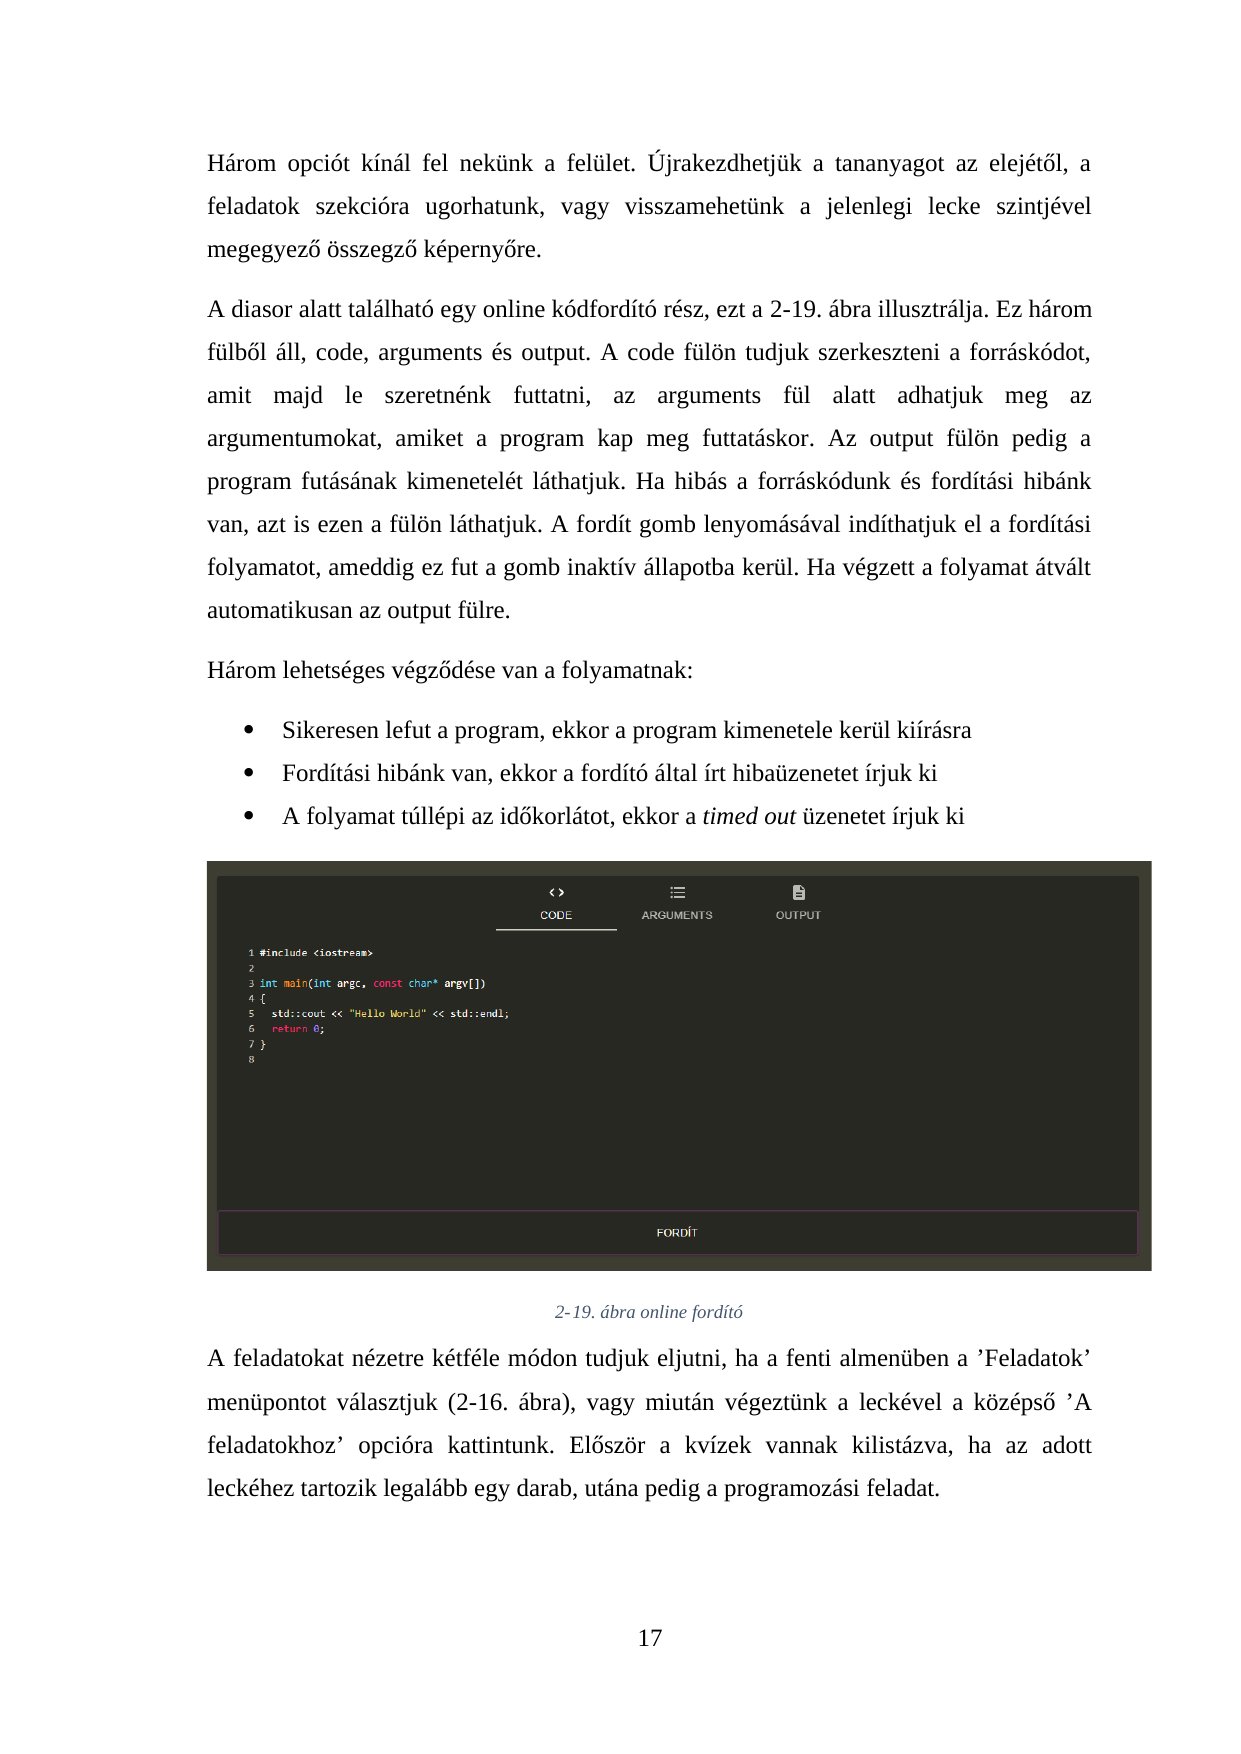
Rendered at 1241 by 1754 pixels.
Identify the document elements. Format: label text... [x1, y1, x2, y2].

list A folyamat túllépi az időkorlátot, ekkor a timed out üzenetet írjuk ki [244, 801, 1092, 830]
list Sikeresen lefut a program, ekkor a program kimenetele kerül kiírásra [244, 715, 1092, 744]
list Fordítási hibánk van, ekkor a fordító által írt hibaüzenetet írjuk ki [244, 758, 1092, 787]
text Három lehetséges végződése van a folyamatnak: [207, 655, 1092, 684]
text A diasor alatt található egy online kódfordító rész, ezt a 2-19. ábra illusztrálja. Ez három fülből áll, code, arguments és output. A code fülön tudjuk szerkeszteni a forráskódot, amit majd le szeretnénk futtatni, az arguments fül alatt adhatjuk meg az argumentumokat, amiket a program kap meg futtatáskor. Az output fülön pedig a program futásának kimenetelét láthatjuk. Ha hibás a forráskódunk és fordítási hibánk van, azt is ezen a fülön láthatjuk. A fordít gomb lenyomásával indíthatjuk el a fordítási folyamatot, ameddig ez fut a gomb inaktív állapotba kerül. Ha végzett a folyamat átvált automatikusan az output fülre. [207, 294, 1092, 624]
text Három opciót kínál fel nekünk a felület. Újrakezdhetjük a tananyagot az elejétől, a feladatok szekcióra ugorhatunk, vagy visszamehetünk a jelenlegi lecke szintjével megegyező összegző képernyőre. [207, 148, 1092, 263]
text 2-19. ábra online fordító [207, 1301, 1092, 1323]
picture [206, 861, 1152, 1271]
text A feladatokat nézetre kétféle módon tudjuk eljutni, ha a fenti almenüben a ’Feladatok’ menüpontot választjuk (2-16. ábra), vagy miután végeztünk a leckével a középső ’A feladatokhoz’ opcióra kattintunk. Először a kvízek vannak kilistázva, ha az adott leckéhez tartozik legalább egy darab, utána pedig a programozási feladat. [207, 1343, 1092, 1502]
